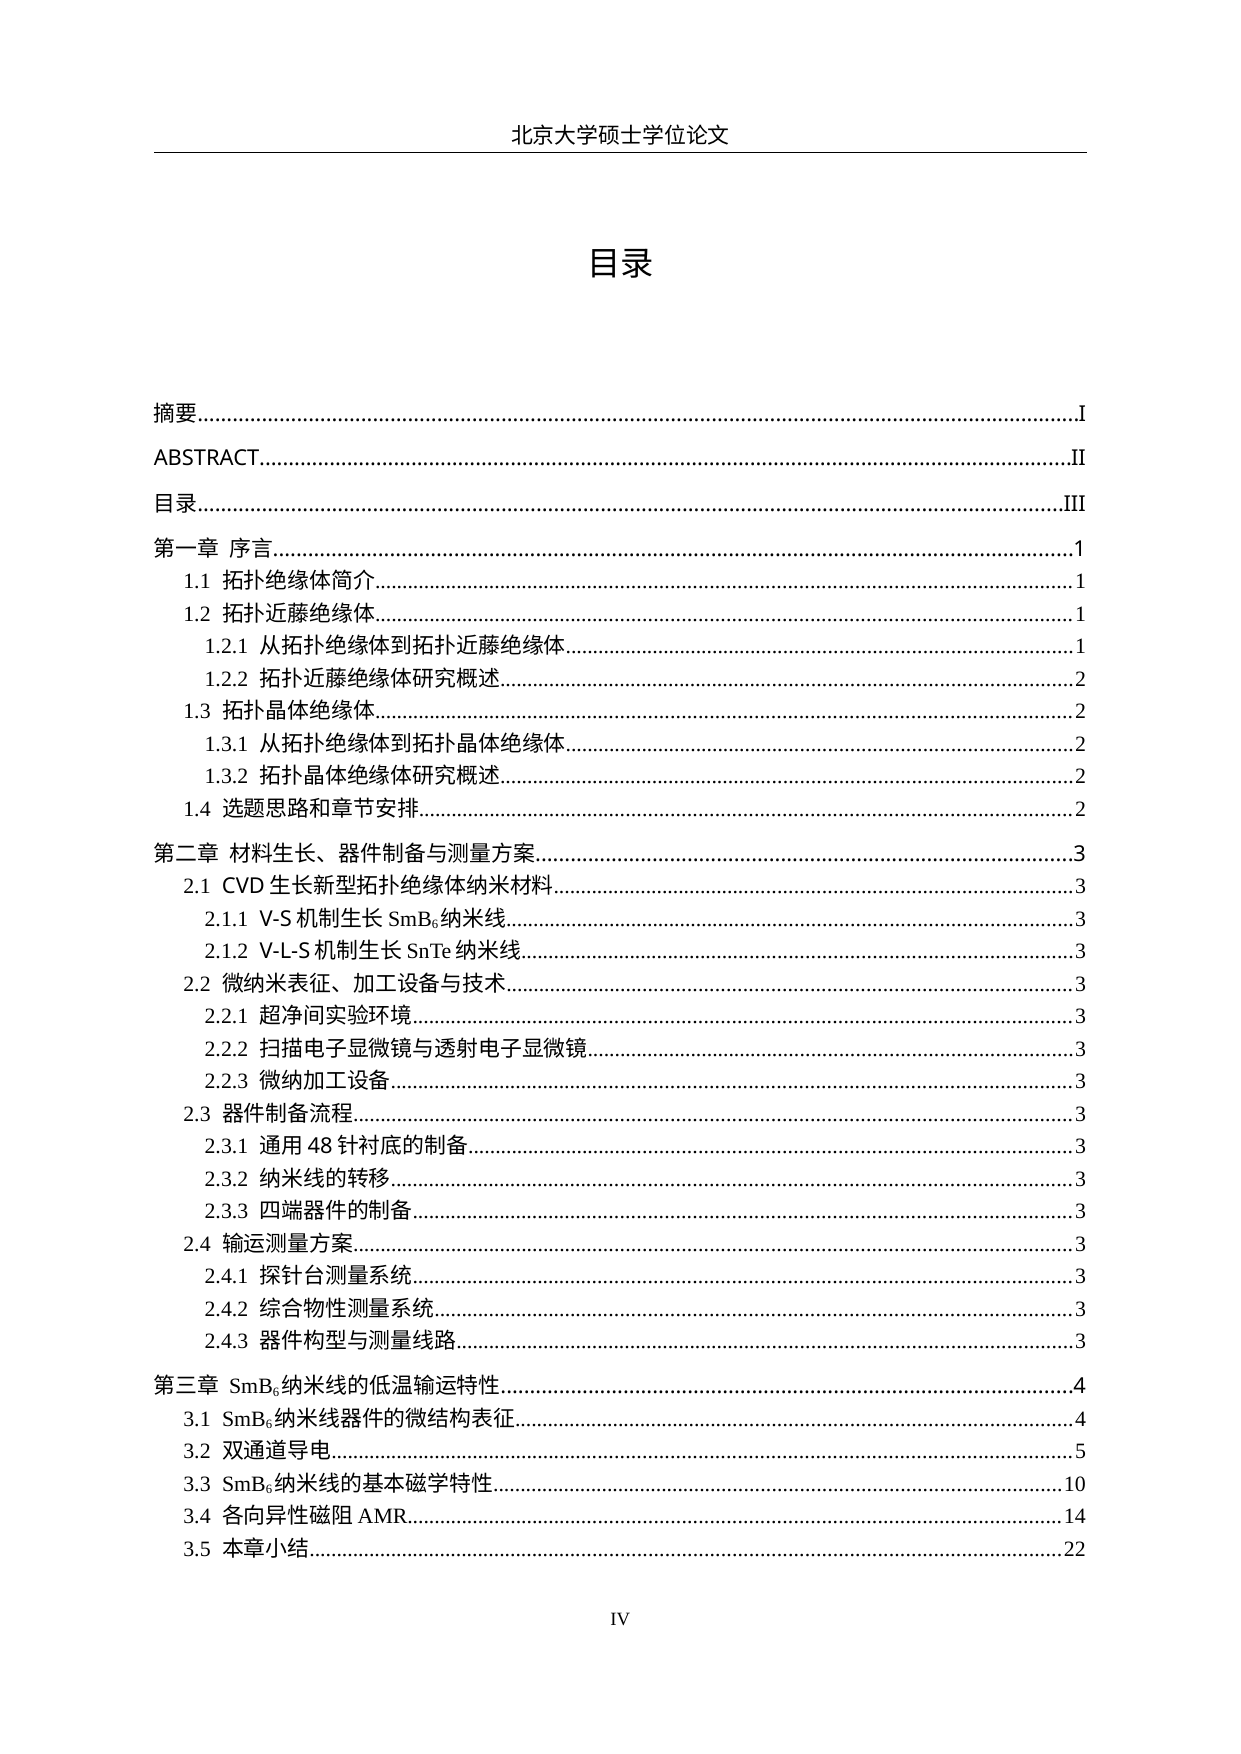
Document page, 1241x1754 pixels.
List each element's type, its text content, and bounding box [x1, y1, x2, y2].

text 第三章 SmB6纳米线的低温输运特性 4 [153, 1368, 1087, 1401]
text 2.2.1 超净间实验环境 3 [204, 998, 1087, 1031]
text ABSTRACT II [153, 441, 1087, 473]
text 2.2.2 扫描电子显微镜与透射电子显微镜 3 [204, 1031, 1087, 1063]
text 2.1 CVD生长新型拓扑绝缘体纳米材料 3 [183, 868, 1087, 901]
text 3.2 双通道导电 5 [183, 1433, 1087, 1466]
text 目录 III [153, 486, 1087, 518]
text 2.2.3 微纳加工设备 3 [204, 1063, 1087, 1096]
text 第二章 材料生长、器件制备与测量方案 3 [153, 836, 1087, 868]
text 2.4.2 综合物性测量系统 3 [204, 1291, 1087, 1323]
text 2.4.3 器件构型与测量线路 3 [204, 1323, 1087, 1356]
text 2.3.1 通用48针衬底的制备 3 [204, 1128, 1087, 1161]
text 第一章 序言 1 [153, 531, 1087, 563]
text 1.1 拓扑绝缘体简介 1 [183, 563, 1087, 596]
text 2.2 微纳米表征、加工设备与技术 3 [183, 966, 1087, 998]
text 3.1 SmB6纳米线器件的微结构表征 4 [183, 1401, 1087, 1433]
text 1.3 拓扑晶体绝缘体 2 [183, 693, 1087, 726]
text 3.5 本章小结 22 [183, 1531, 1087, 1563]
text 2.1.2 V-L-S机制生长SnTe纳米线 3 [204, 933, 1087, 966]
subtitle 目录 [153, 228, 1087, 293]
text 1.2 拓扑近藤绝缘体 1 [183, 596, 1087, 628]
text 摘要 I [153, 396, 1087, 428]
text 1.3.1 从拓扑绝缘体到拓扑晶体绝缘体 2 [204, 726, 1087, 758]
text 1.4 选题思路和章节安排 2 [183, 791, 1087, 823]
text 1.3.2 拓扑晶体绝缘体研究概述 2 [204, 758, 1087, 791]
text 2.3.2 纳米线的转移 3 [204, 1161, 1087, 1193]
text 3.4 各向异性磁阻AMR 14 [183, 1498, 1087, 1531]
text 2.4.1 探针台测量系统 3 [204, 1258, 1087, 1291]
text 2.4 输运测量方案 3 [183, 1226, 1087, 1258]
text 3.3 SmB6纳米线的基本磁学特性 10 [183, 1466, 1087, 1498]
text 2.3 器件制备流程 3 [183, 1096, 1087, 1128]
text 1.2.2 拓扑近藤绝缘体研究概述 2 [204, 661, 1087, 693]
text 2.1.1 V-S机制生长SmB6纳米线 3 [204, 901, 1087, 933]
text 2.3.3 四端器件的制备 3 [204, 1193, 1087, 1226]
text 1.2.1 从拓扑绝缘体到拓扑近藤绝缘体 1 [204, 628, 1087, 661]
